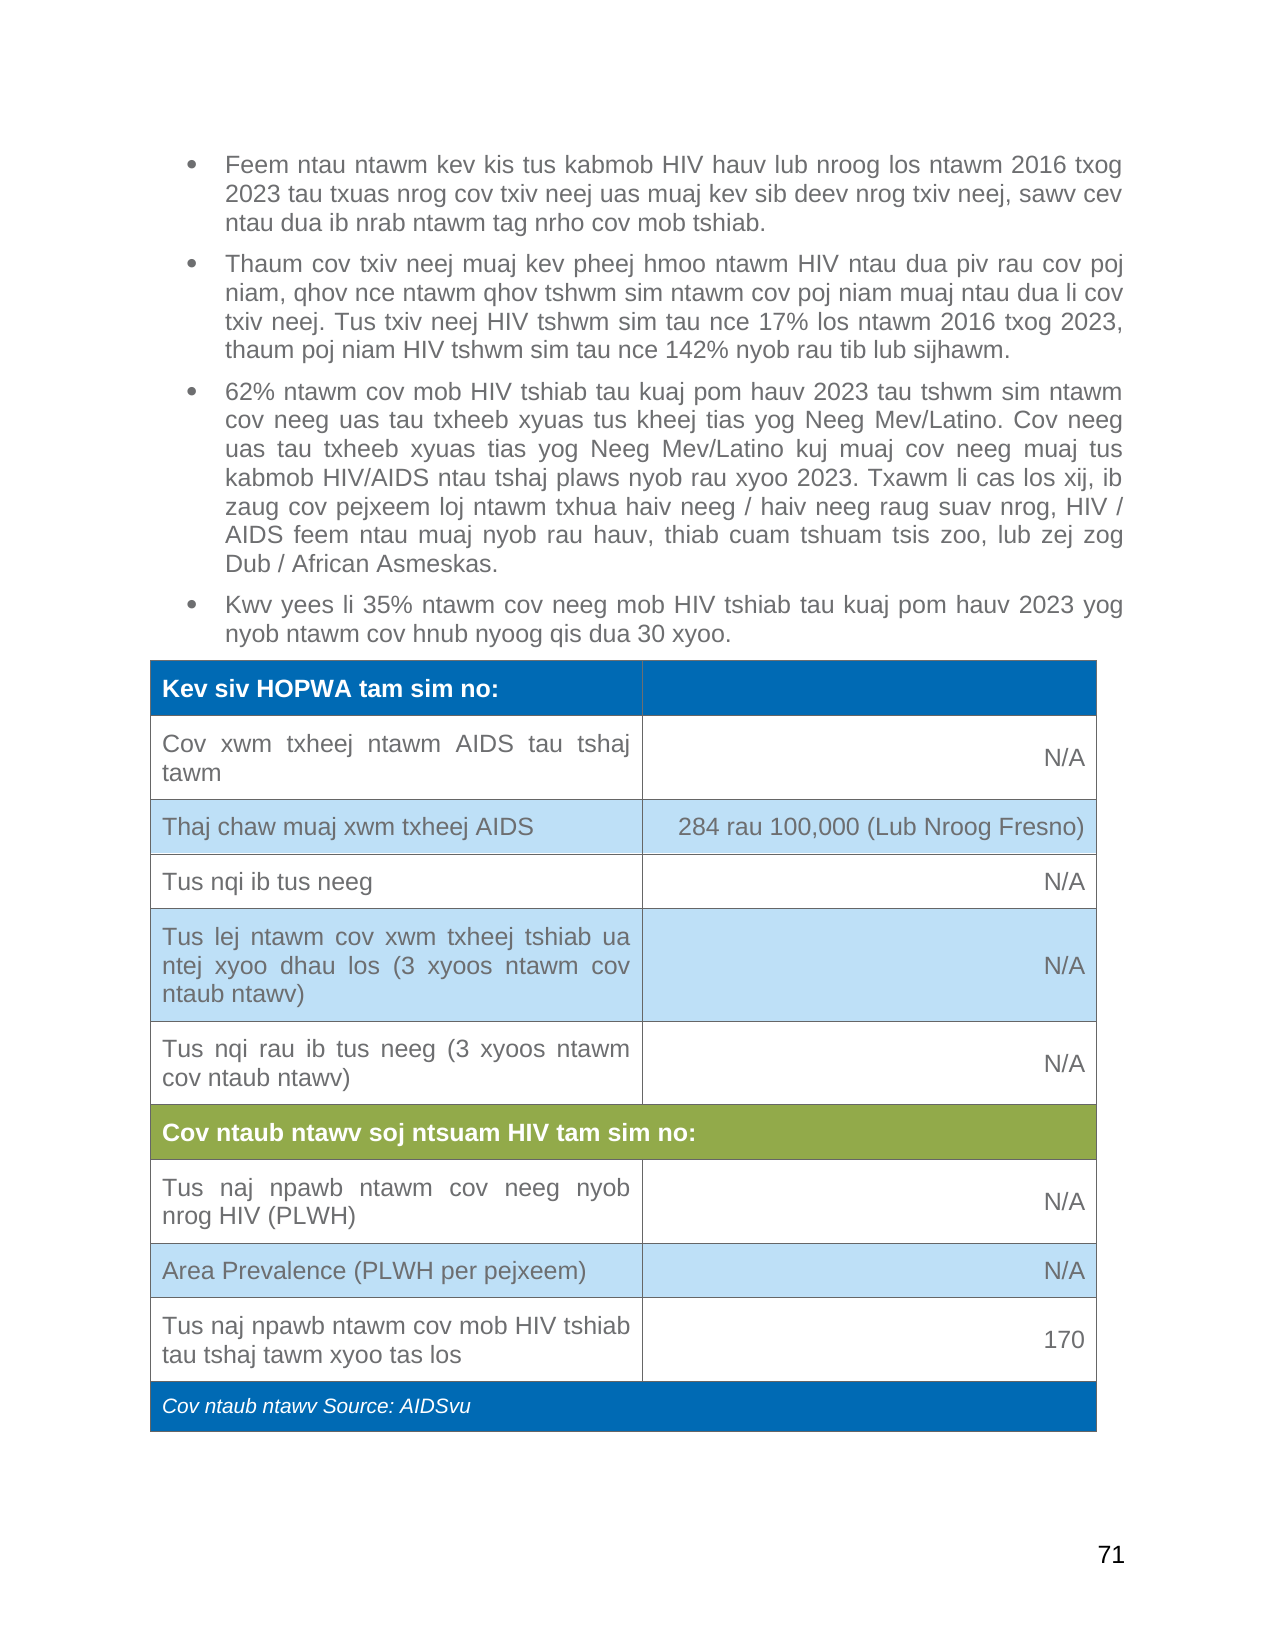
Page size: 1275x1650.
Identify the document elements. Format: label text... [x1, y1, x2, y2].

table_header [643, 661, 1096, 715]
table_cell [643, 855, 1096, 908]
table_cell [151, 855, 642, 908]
list Thaum cov txiv neej muaj kev pheej hmoo ntawm HIV ntau dua piv rau cov poj niam, qhov nce ntawm qhov tshwm sim ntawm cov poj niam muaj ntau dua li cov txiv neej. Tus txiv neej HIV tshwm sim tau nce 17% los ntawm 2016 txog 2023, thaum poj niam HIV tshwm sim tau nce 142% nyob rau tib lub sijhawm. [187, 249, 1125, 364]
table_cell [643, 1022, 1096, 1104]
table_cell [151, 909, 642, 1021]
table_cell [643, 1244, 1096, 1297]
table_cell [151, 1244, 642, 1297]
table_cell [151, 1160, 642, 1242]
list 62% ntawm cov mob HIV tshiab tau kuaj pom hauv 2023 tau tshwm sim ntawm cov neeg uas tau txheeb xyuas tus kheej tias yog Neeg Mev/Latino. Cov neeg uas tau txheeb xyuas tias yog Neeg Mev/Latino kuj muaj cov neeg muaj tus kabmob HIV/AIDS ntau tshaj plaws nyob rau xyoo 2023. Txawm li cas los xij, ib zaug cov pejxeem loj ntawm txhua haiv neeg / haiv neeg raug suav nrog, HIV / AIDS feem ntau muaj nyob rau hauv, thiab cuam tshuam tsis zoo, lub zej zog Dub / African Asmeskas. [187, 376, 1125, 578]
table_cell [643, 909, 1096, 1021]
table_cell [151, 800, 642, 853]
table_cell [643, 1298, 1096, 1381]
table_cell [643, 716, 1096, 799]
list Kwv yees li 35% ntawm cov neeg mob HIV tshiab tau kuaj pom hauv 2023 yog nyob ntawm cov hnub nyoog qis dua 30 xyoo. [187, 590, 1125, 648]
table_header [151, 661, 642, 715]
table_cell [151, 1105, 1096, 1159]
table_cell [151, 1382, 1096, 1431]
list Feem ntau ntawm kev kis tus kabmob HIV hauv lub nroog los ntawm 2016 txog 2023 tau txuas nrog cov txiv neej uas muaj kev sib deev nrog txiv neej, sawv cev ntau dua ib nrab ntawm tag nrho cov mob tshiab. [187, 150, 1125, 236]
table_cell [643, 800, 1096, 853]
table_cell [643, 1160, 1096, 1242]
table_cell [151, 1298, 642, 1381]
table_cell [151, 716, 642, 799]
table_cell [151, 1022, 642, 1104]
